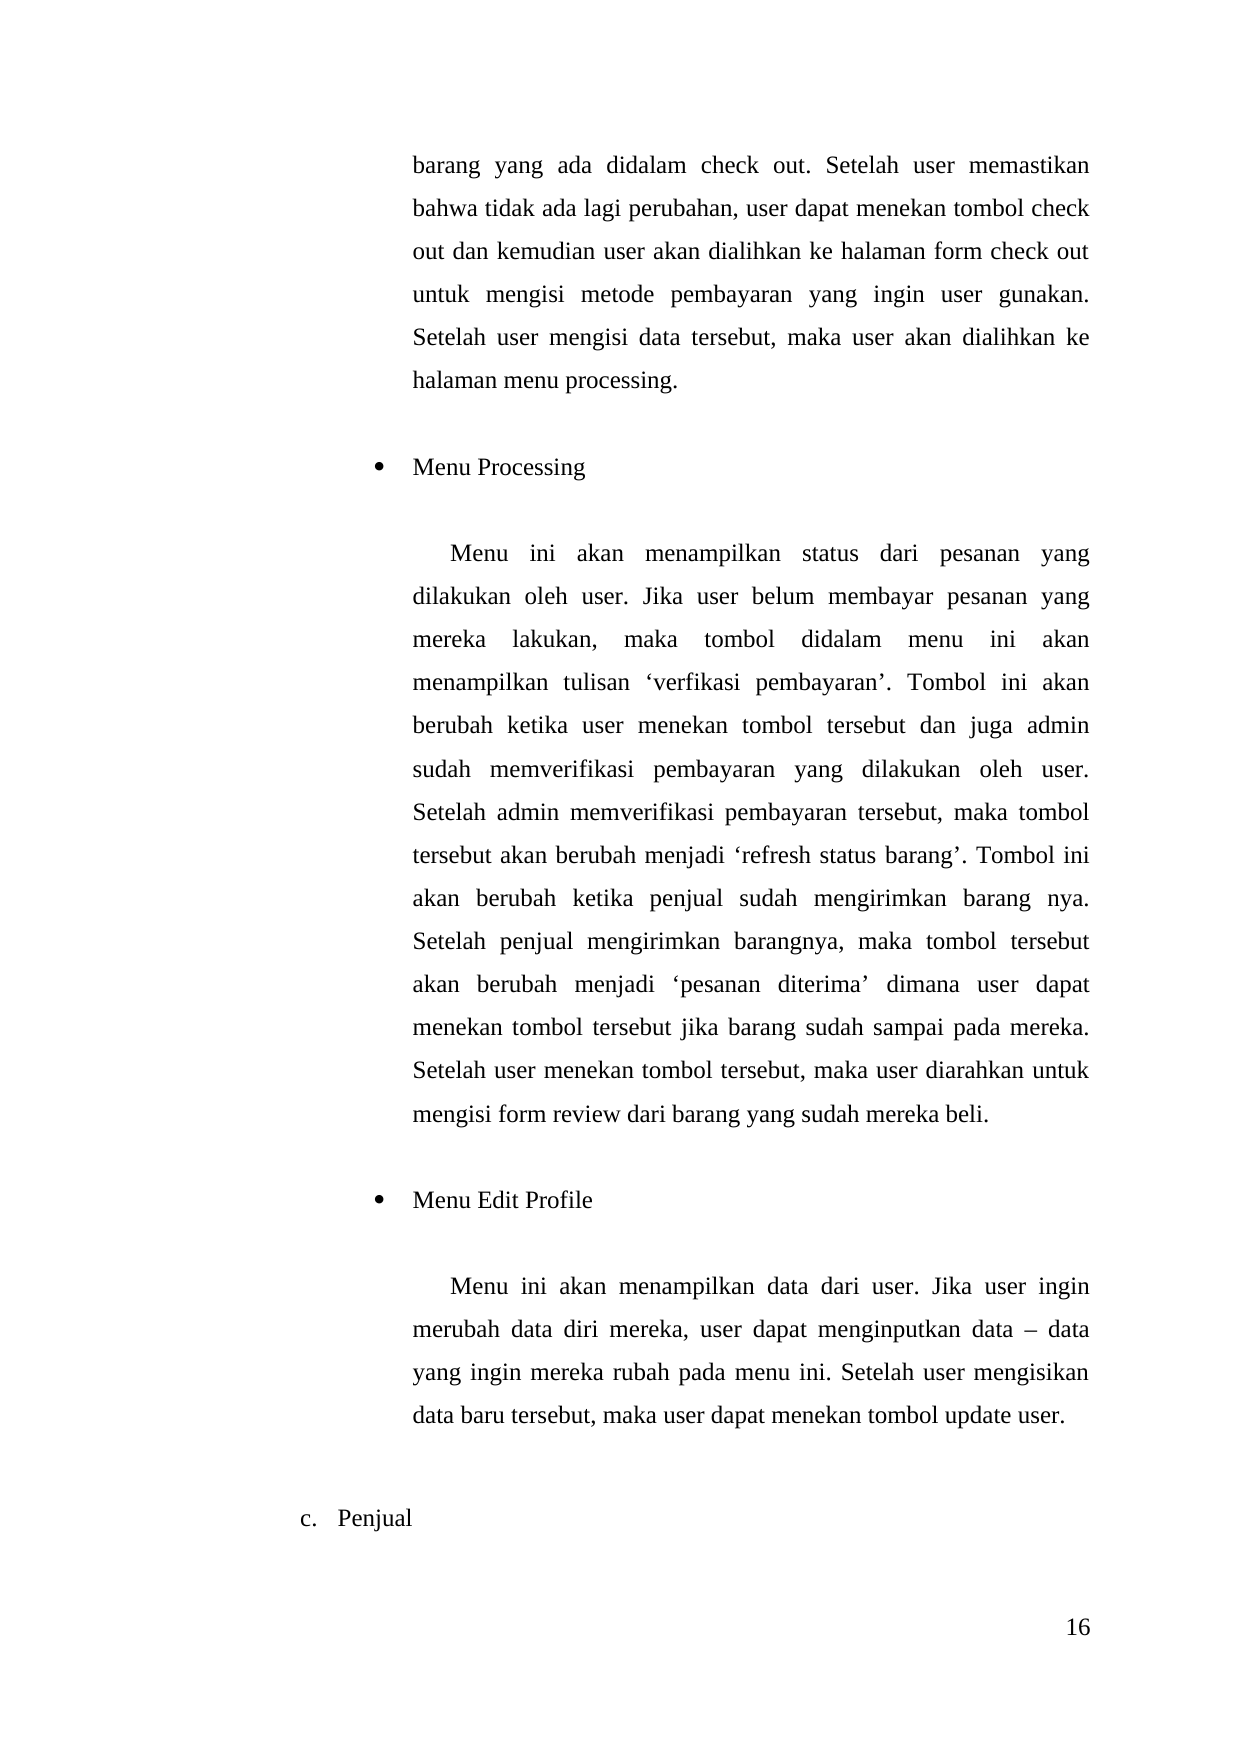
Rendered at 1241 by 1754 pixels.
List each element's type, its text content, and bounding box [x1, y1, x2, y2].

subtitle Penjual [300, 1503, 1090, 1532]
list Menu Processing [375, 452, 1090, 481]
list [412, 150, 1090, 394]
list Menu ini akan menampilkan status dari pesanan yang dilakukan oleh user. Jika user belum membayar pesanan yang mereka lakukan, maka tombol didalam menu ini akan menampilkan tulisan ‘verfikasi pembayaran’. Tombol ini akan berubah ketika user menekan tombol tersebut dan juga admin sudah memverifikasi pembayaran yang dilakukan oleh user. Setelah admin memverifikasi pembayaran tersebut, maka tombol tersebut akan berubah menjadi ‘refresh status barang’. Tombol ini akan berubah ketika penjual sudah mengirimkan barang nya. Setelah penjual mengirimkan barangnya, maka tombol tersebut akan berubah menjadi ‘pesanan diterima’ dimana user dapat menekan tombol tersebut jika barang sudah sampai pada mereka. Setelah user menekan tombol tersebut, maka user diarahkan untuk mengisi form review dari barang yang sudah mereka beli. [412, 538, 1090, 1127]
list Menu ini akan menampilkan data dari user. Jika user ingin merubah data diri mereka, user dapat menginputkan data – data yang ingin mereka rubah pada menu ini. Setelah user mengisikan data baru tersebut, maka user dapat menekan tombol update user. [412, 1271, 1090, 1429]
list Menu Edit Profile [375, 1185, 1090, 1214]
